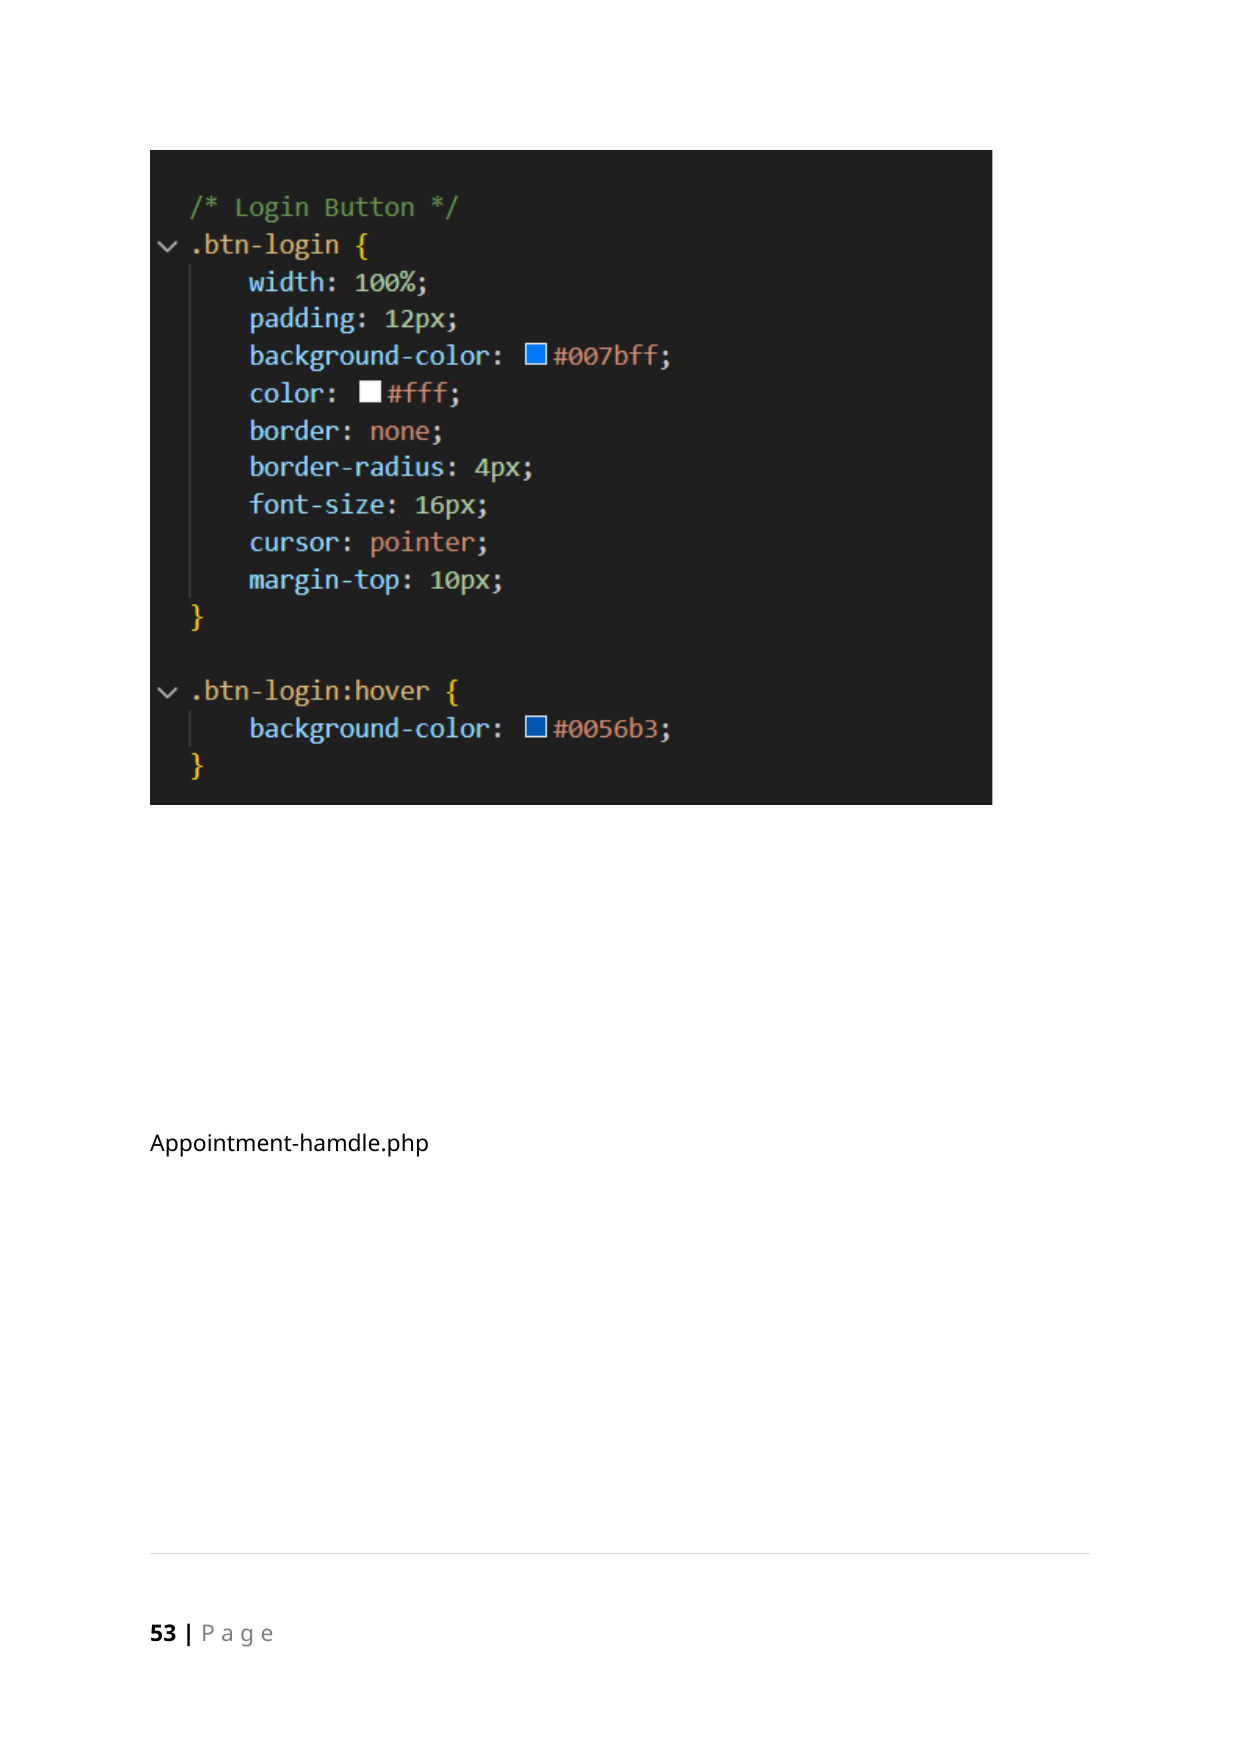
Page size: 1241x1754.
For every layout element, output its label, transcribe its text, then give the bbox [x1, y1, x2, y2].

picture [150, 150, 993, 805]
text Appointment-hamdle.php [150, 1126, 1090, 1158]
